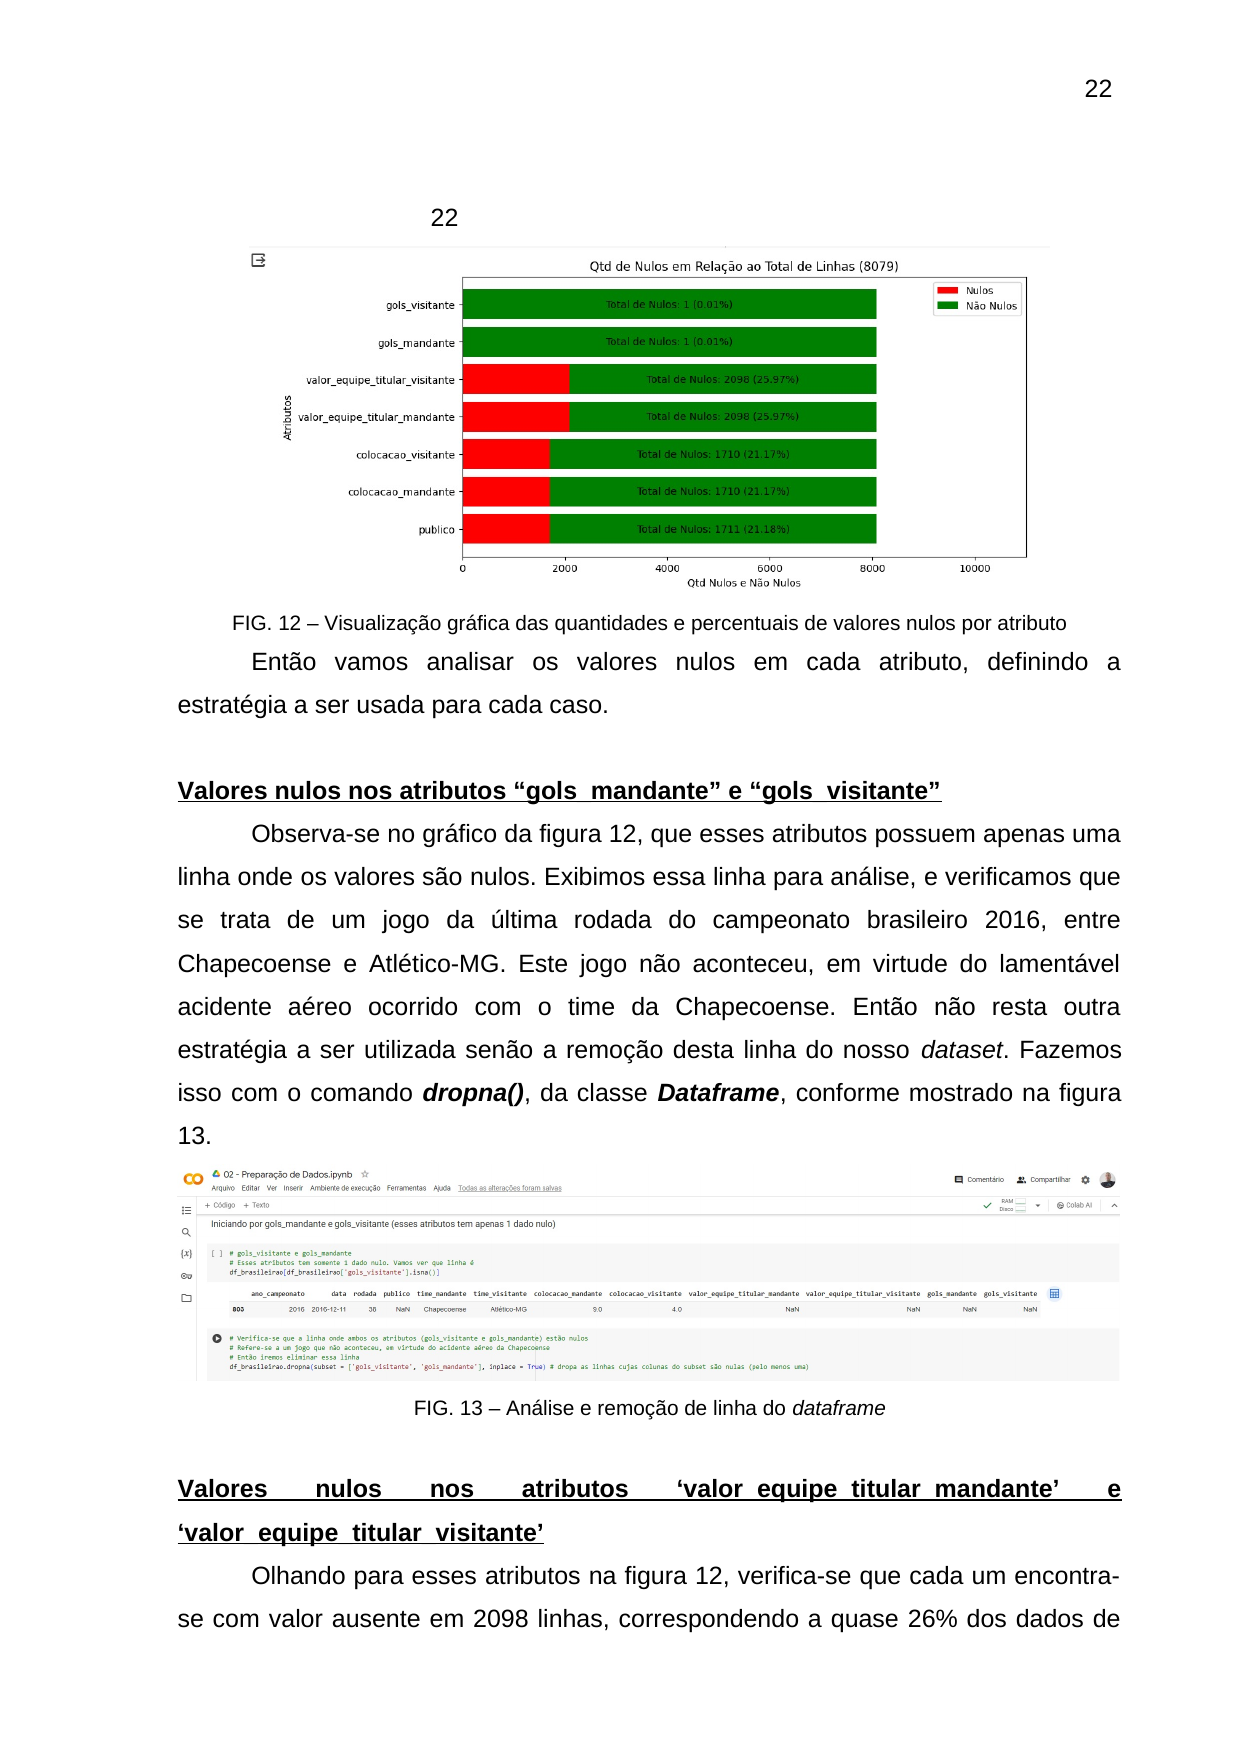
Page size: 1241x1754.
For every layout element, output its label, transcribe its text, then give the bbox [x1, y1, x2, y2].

text FIG. 12 – Visualização gráfica das quantidades e percentuais de valores nulos por atributo [177, 611, 1122, 635]
picture [249, 246, 1050, 597]
text Valores nulos nos atributos “gols_mandante” e “gols_visitante” [177, 776, 1122, 805]
text Valores nulos nos atributos ‘valor_equipe_titular_mandante’ e ‘valor_equipe_titular_visitante’ [177, 1500, 1122, 1546]
text Observa-se no gráfico da figura 12, que esses atributos possuem apenas uma linha onde os valores são nulos. Exibimos essa linha para análise, e verificamos que se trata de um jogo da última rodada do campeonato brasileiro 2016, entre Chapecoense e Atlético-MG. Este jogo não aconteceu, em virtude do lamentável acidente aéreo ocorrido com o time da Chapecoense. Então não resta outra estratégia a ser utilizada senão a remoção desta linha do nosso dataset. Fazemos isso com o comando dropna(), da classe Dataframe, conforme mostrado na figura 13. [177, 819, 1122, 1150]
picture [177, 1164, 1120, 1381]
text Valores nulos nos atributos ‘valor_equipe_titular_mandante’ e ‘valor_equipe_titular_visitante’ [177, 1474, 1122, 1499]
text Então vamos analisar os valores nulos em cada atributo, definindo a estratégia a ser usada para cada caso. [177, 647, 1122, 718]
text FIG. 13 – Análise e remoção de linha do dataframe [177, 1395, 1122, 1419]
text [177, 1561, 1122, 1632]
